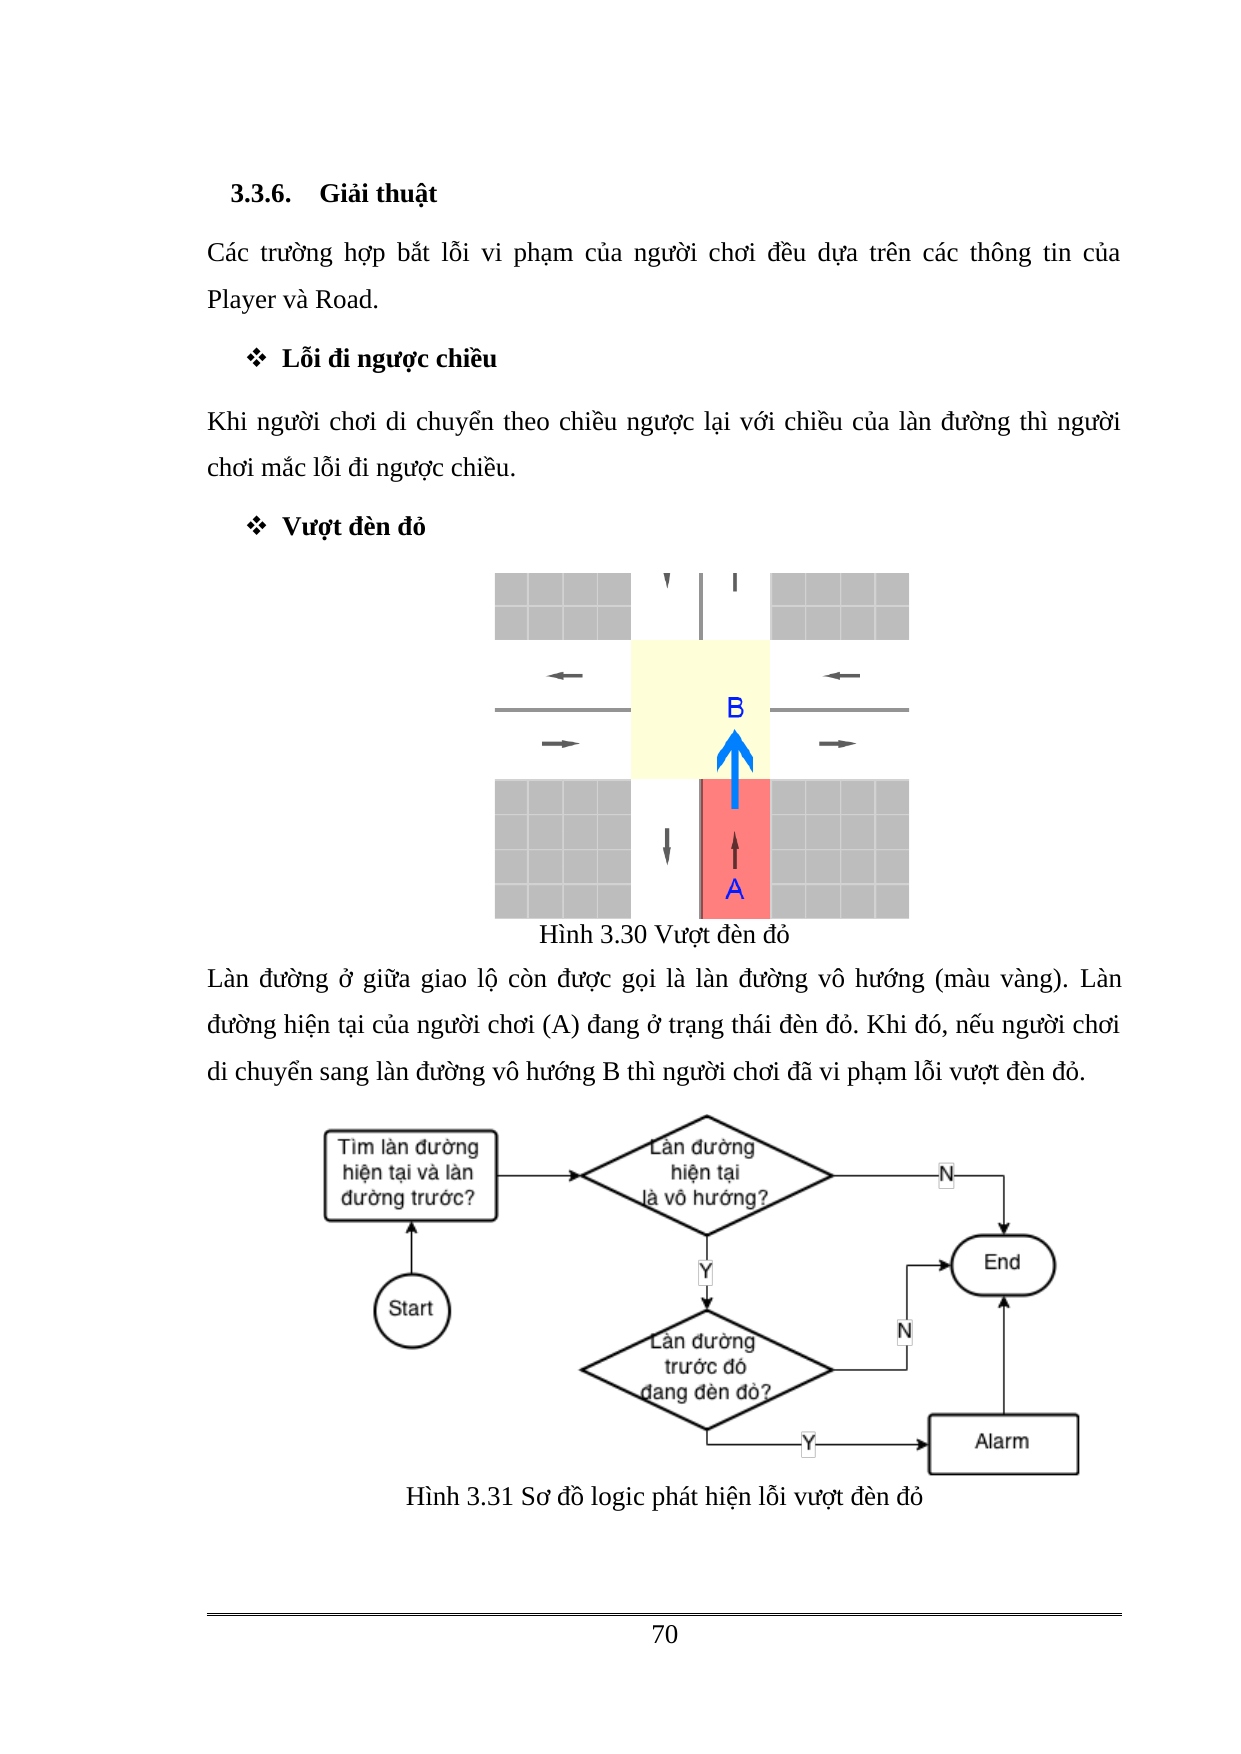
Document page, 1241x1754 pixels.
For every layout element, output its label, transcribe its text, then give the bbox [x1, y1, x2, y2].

picture [323, 1114, 1081, 1480]
text Khi người chơi di chuyển theo chiều ngược lại với chiều của làn đường thì người chơi mắc lỗi đi ngược chiều. [207, 405, 1122, 482]
list Lỗi đi ngược chiều [244, 342, 1122, 373]
subtitle Giải thuật [230, 177, 1122, 208]
list Vượt đèn đỏ [244, 511, 1122, 542]
text Làn đường ở giữa giao lộ còn được gọi là làn đường vô hướng (màu vàng). Làn đường hiện tại của người chơi (A) đang ở trạng thái đèn đỏ. Khi đó, nếu người chơi di chuyển sang làn đường vô hướng B thì người chơi đã vi phạm lỗi vượt đèn đỏ. [207, 962, 1122, 1086]
picture [494, 573, 910, 919]
text Các trường hợp bắt lỗi vi phạm của người chơi đều dựa trên các thông tin của Player và Road. [207, 236, 1122, 314]
